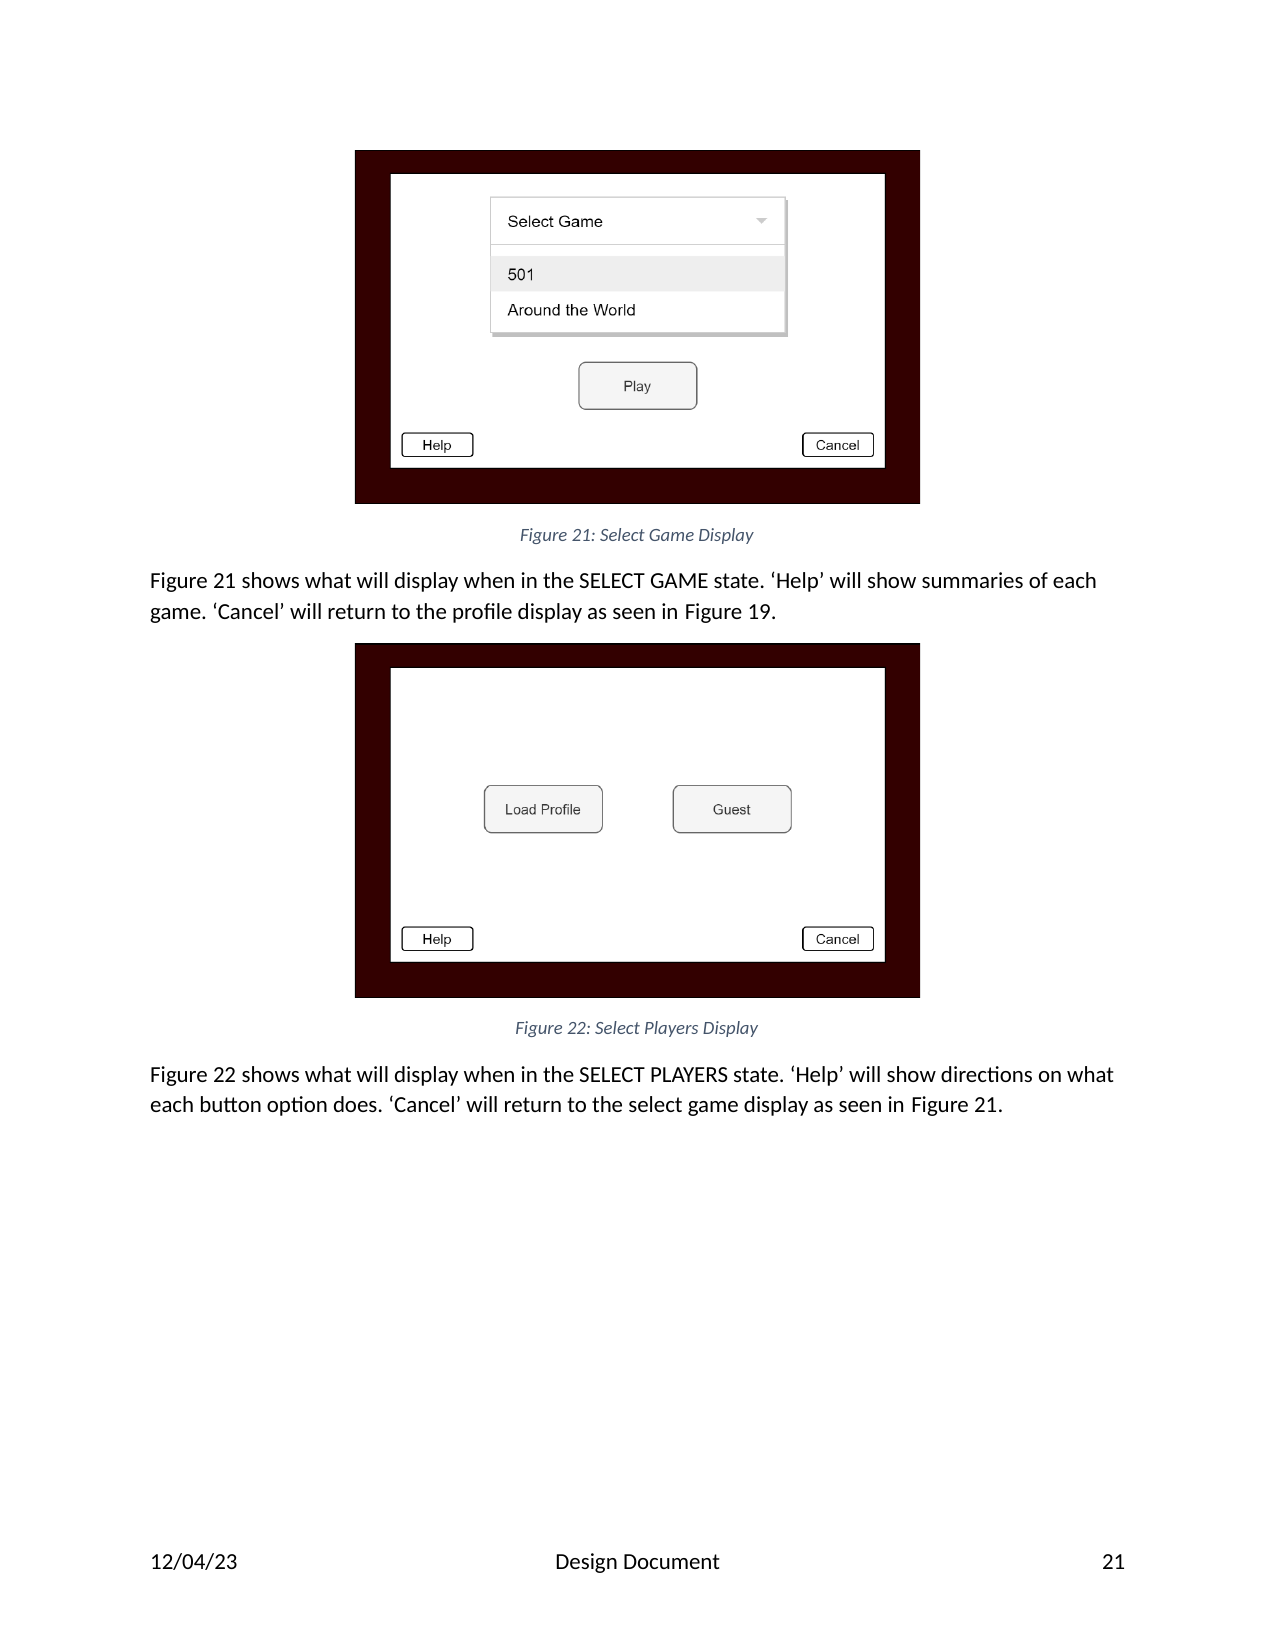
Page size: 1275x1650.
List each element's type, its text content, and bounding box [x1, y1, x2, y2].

text Figure 21 shows what will display when in the SELECT GAME state. ‘Help’ will show summaries of each game. ‘Cancel’ will return to the profile display as seen in Figure 19. [150, 567, 1125, 625]
picture [354, 643, 921, 998]
text Figure 22 shows what will display when in the SELECT PLAYERS state. ‘Help’ will show directions on what each button option does. ‘Cancel’ will return to the select game display as seen in Figure 21. [150, 1060, 1125, 1118]
picture [354, 150, 921, 504]
